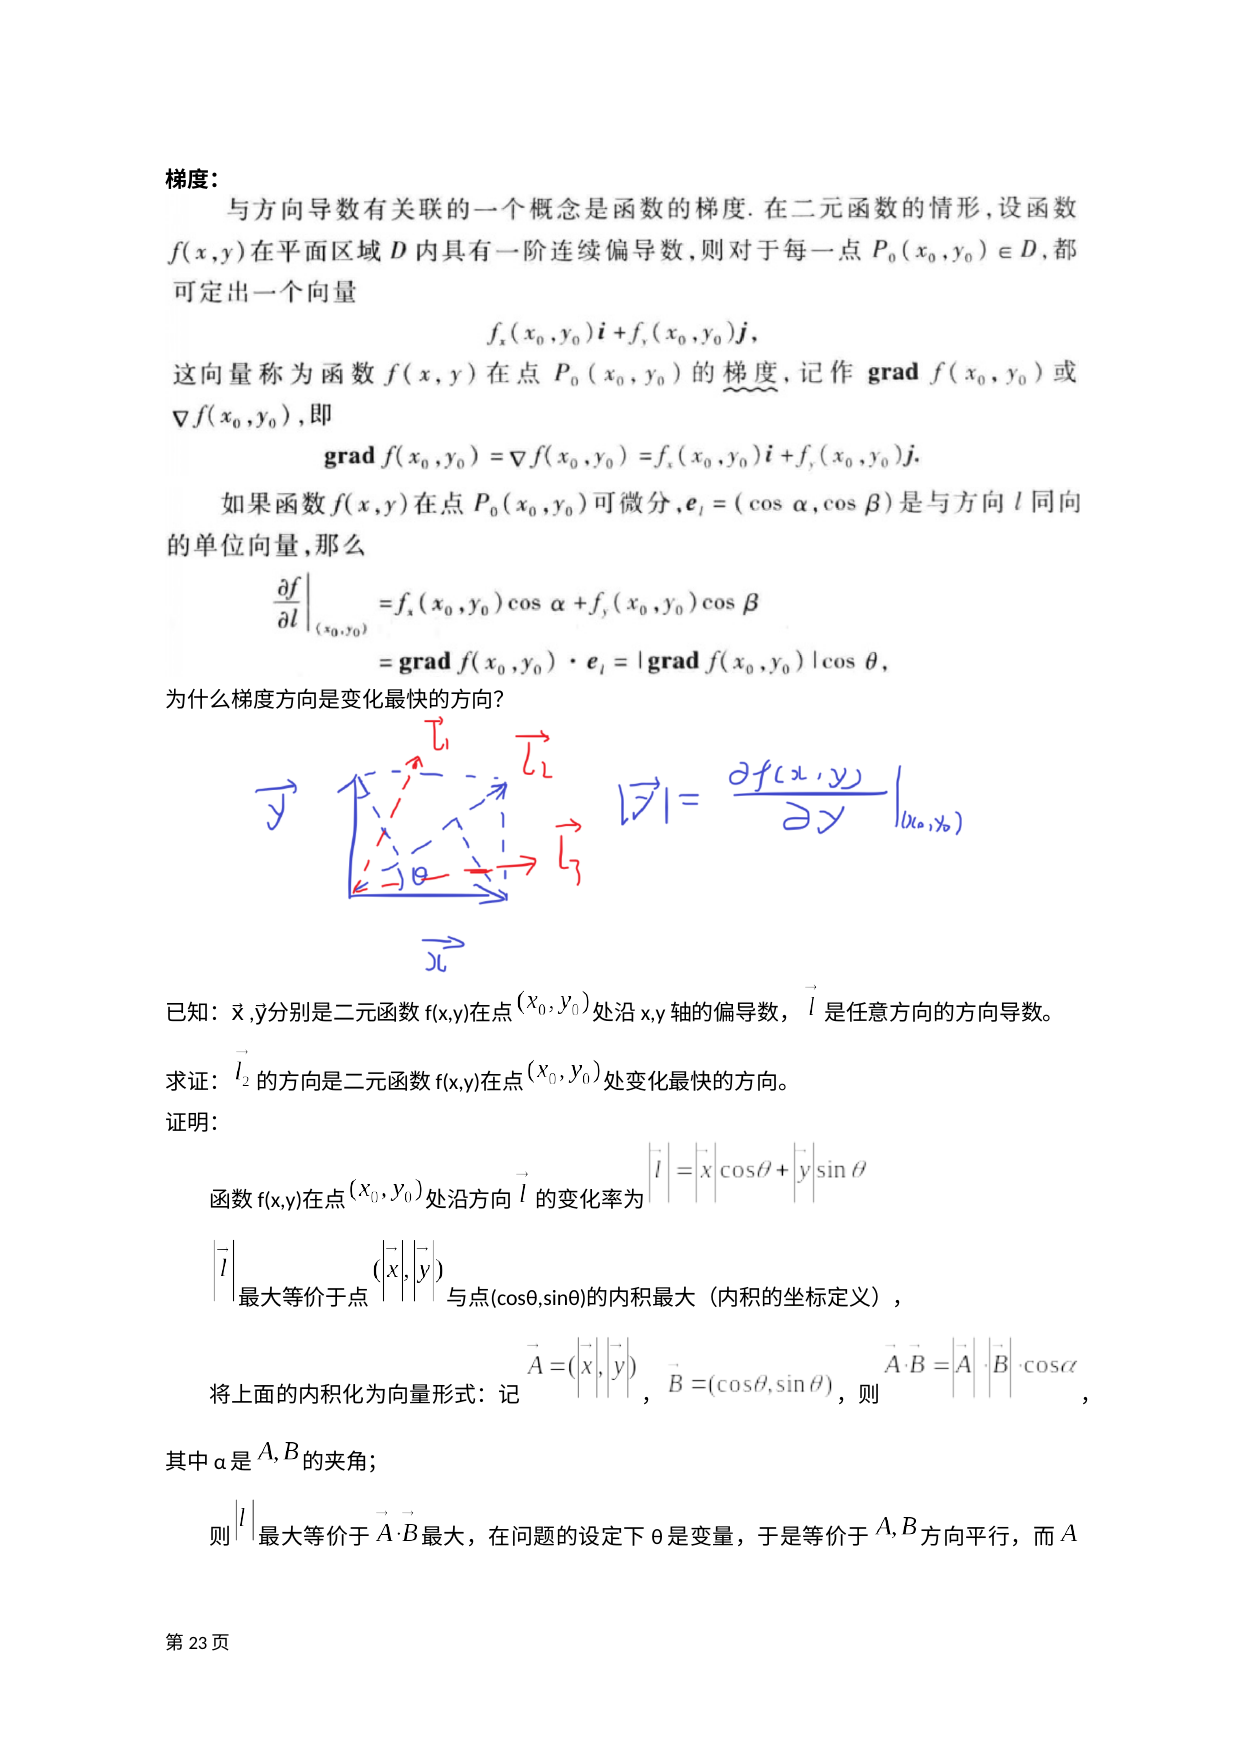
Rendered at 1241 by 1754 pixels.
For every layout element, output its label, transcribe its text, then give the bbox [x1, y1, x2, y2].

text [165, 1494, 1081, 1559]
text 函数f(x,y)在点处沿方向的变化率为 [165, 1137, 1081, 1234]
text 梯度： [165, 162, 1081, 194]
text 证明： [165, 1104, 1081, 1137]
text 已知：x⃗ ,y⃗分别是二元函数f(x,y)在点处沿x,y轴的偏导数，是任意方向的方向导数。 [165, 974, 1081, 1039]
text 将上面的内积化为向量形式：记，，则，其中α是的夹角； [165, 1332, 1081, 1494]
picture [252, 714, 963, 974]
text 求证：的方向是二元函数f(x,y)在点处变化最快的方向。 [165, 1039, 1081, 1104]
text 为什么梯度方向是变化最快的方向？ [165, 682, 1081, 714]
text 最大等价于点与点(cosθ,sinθ)的内积最大（内积的坐标定义）， [165, 1234, 1081, 1332]
picture [165, 487, 1081, 677]
picture [165, 194, 1080, 476]
